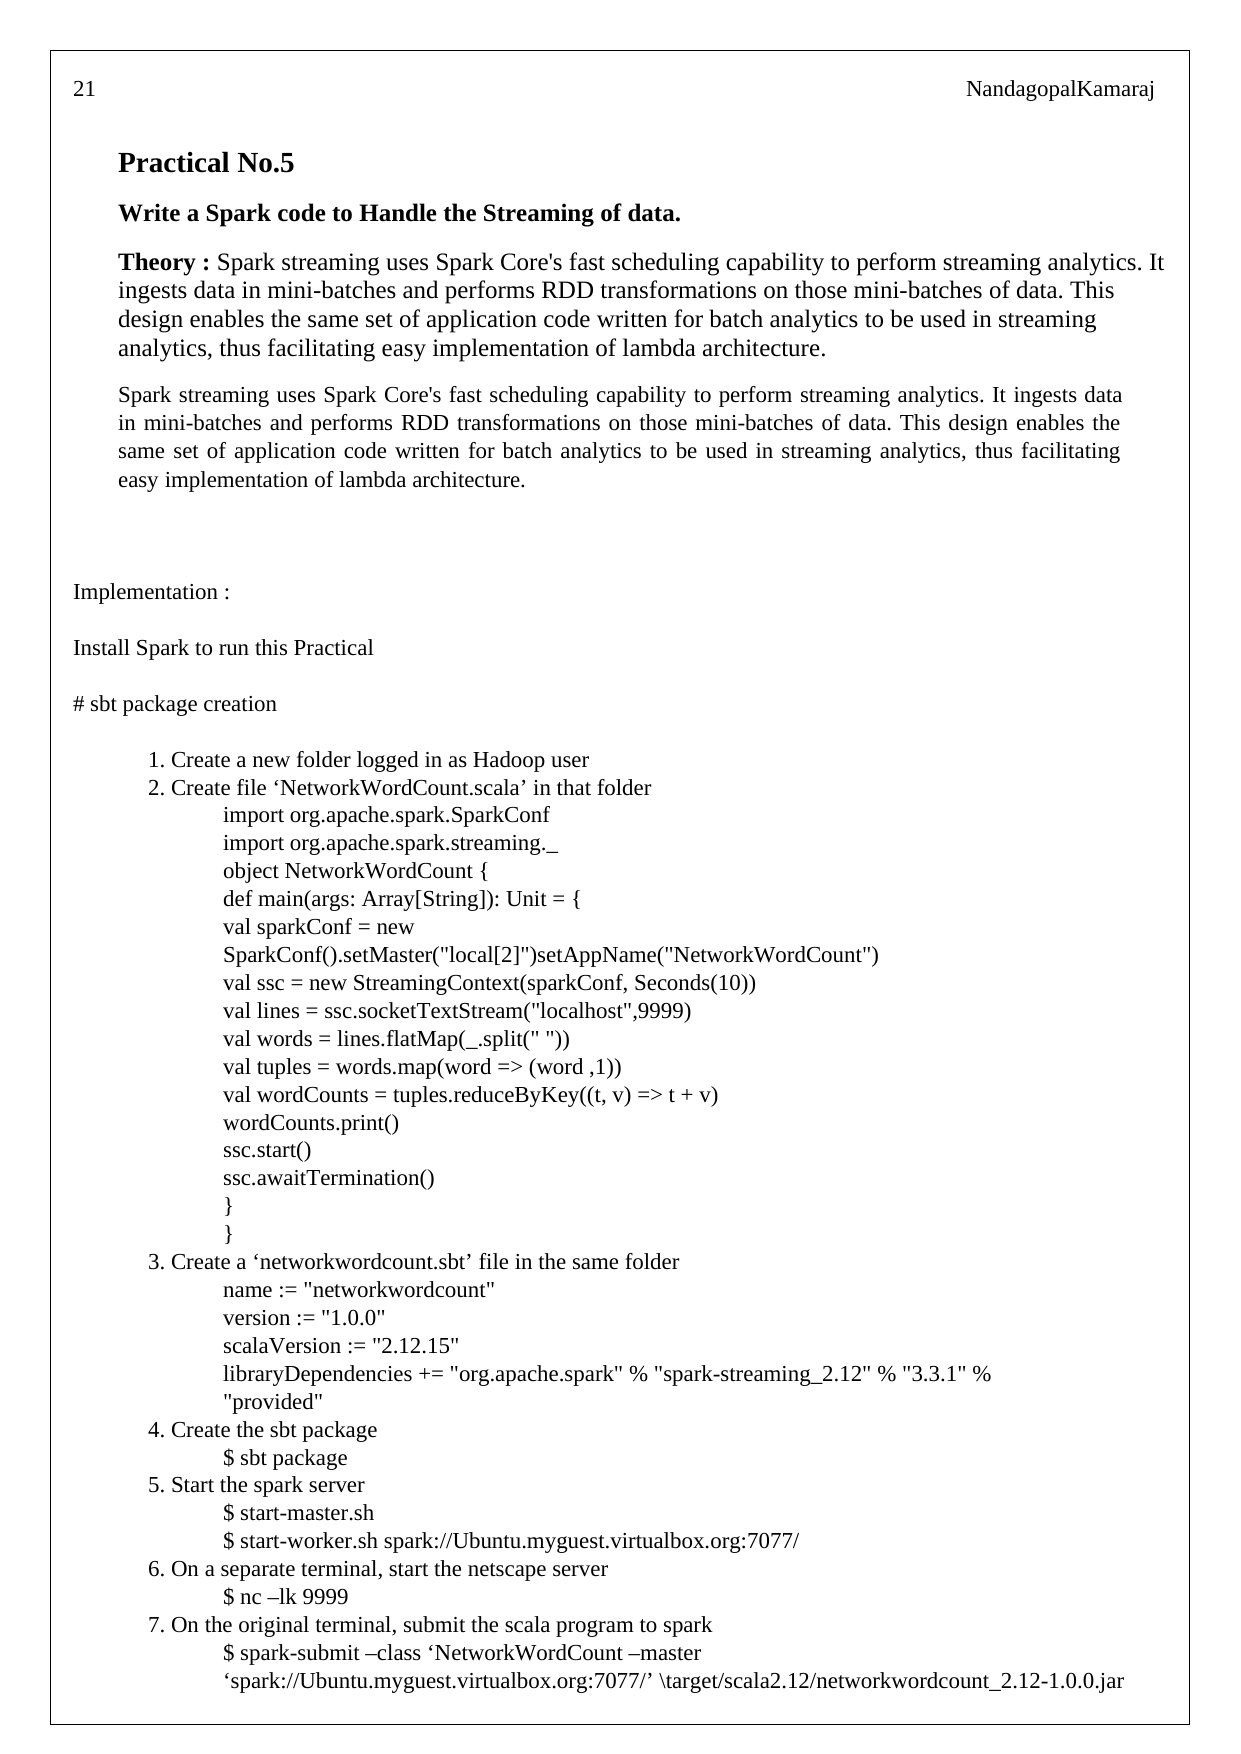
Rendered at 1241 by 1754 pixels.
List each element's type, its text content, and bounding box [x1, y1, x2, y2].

text val sparkConf = new [73, 913, 1165, 939]
subtitle Theory : Spark streaming uses Spark Core's fast scheduling capability to perform streaming analytics. It ingests data in mini-batches and performs RDD transformations on those mini-batches of data. This design enables the same set of application code written for batch analytics to be used in streaming analytics, thus facilitating easy implementation of lambda architecture. [118, 247, 1165, 362]
text def main(args: Array[String]): Unit = { [73, 885, 1165, 912]
text 4. Create the sbt package [73, 1416, 1165, 1442]
text val tuples = words.map(word => (word ,1)) [73, 1053, 1165, 1079]
text name := "networkwordcount" [73, 1276, 1165, 1302]
text $ spark-submit –class ‘NetworkWordCount –master [73, 1639, 1165, 1665]
text 7. On the original terminal, submit the scala program to spark [73, 1611, 1165, 1637]
text } [73, 1220, 1165, 1247]
text import org.apache.spark.SparkConf [73, 802, 1165, 828]
text scalaVersion := "2.12.15" [73, 1332, 1165, 1358]
text import org.apache.spark.streaming._ [73, 829, 1165, 856]
text $ start-master.sh [73, 1499, 1165, 1526]
text Implementation : [73, 578, 1165, 604]
text ssc.start() [73, 1137, 1165, 1163]
text val ssc = new StreamingContext(sparkConf, Seconds(10)) [73, 969, 1165, 995]
text version := "1.0.0" [73, 1304, 1165, 1330]
text 5. Start the spark server [73, 1472, 1165, 1498]
text libraryDependencies += "org.apache.spark" % "spark-streaming_2.12" % "3.3.1" % [73, 1360, 1165, 1386]
text 3. Create a ‘networkwordcount.sbt’ file in the same folder [73, 1248, 1165, 1274]
text val words = lines.flatMap(_.split(" ")) [73, 1025, 1165, 1051]
text 6. On a separate terminal, start the netscape server [73, 1555, 1165, 1582]
text $ start-worker.sh spark://Ubuntu.myguest.virtualbox.org:7077/ [73, 1527, 1165, 1554]
text 1. Create a new folder logged in as Hadoop user [73, 746, 1165, 772]
subtitle Practical No.5 [118, 146, 1165, 179]
text # sbt package creation [73, 690, 1165, 716]
text Install Spark to run this Practical [73, 634, 1165, 660]
text val lines = ssc.socketTextStream("localhost",9999) [73, 997, 1165, 1023]
text $ nc –lk 9999 [73, 1583, 1165, 1609]
text wordCounts.print() [73, 1109, 1165, 1135]
text $ sbt package [73, 1444, 1165, 1470]
text "provided" [73, 1388, 1165, 1414]
text val wordCounts = tuples.reduceByKey((t, v) => t + v) [73, 1081, 1165, 1107]
text object NetworkWordCount { [73, 857, 1165, 884]
text ‘spark://Ubuntu.myguest.virtualbox.org:7077/’ \target/scala2.12/networkwordcount_2.12-1.0.0.jar [73, 1667, 1165, 1693]
subtitle Write a Spark code to Handle the Streaming of data. [118, 198, 1165, 227]
text 2. Create file ‘NetworkWordCount.scala’ in that folder [73, 774, 1165, 800]
text SparkConf().setMaster("local[2]")setAppName("NetworkWordCount") [73, 941, 1165, 967]
text } [73, 1192, 1165, 1219]
text ssc.awaitTermination() [73, 1164, 1165, 1191]
text Spark streaming uses Spark Core's fast scheduling capability to perform streaming analytics. It ingests data in mini-batches and performs RDD transformations on those mini-batches of data. This design enables the same set of application code written for batch analytics to be used in streaming analytics, thus facilitating easy implementation of lambda architecture. [118, 381, 1123, 492]
